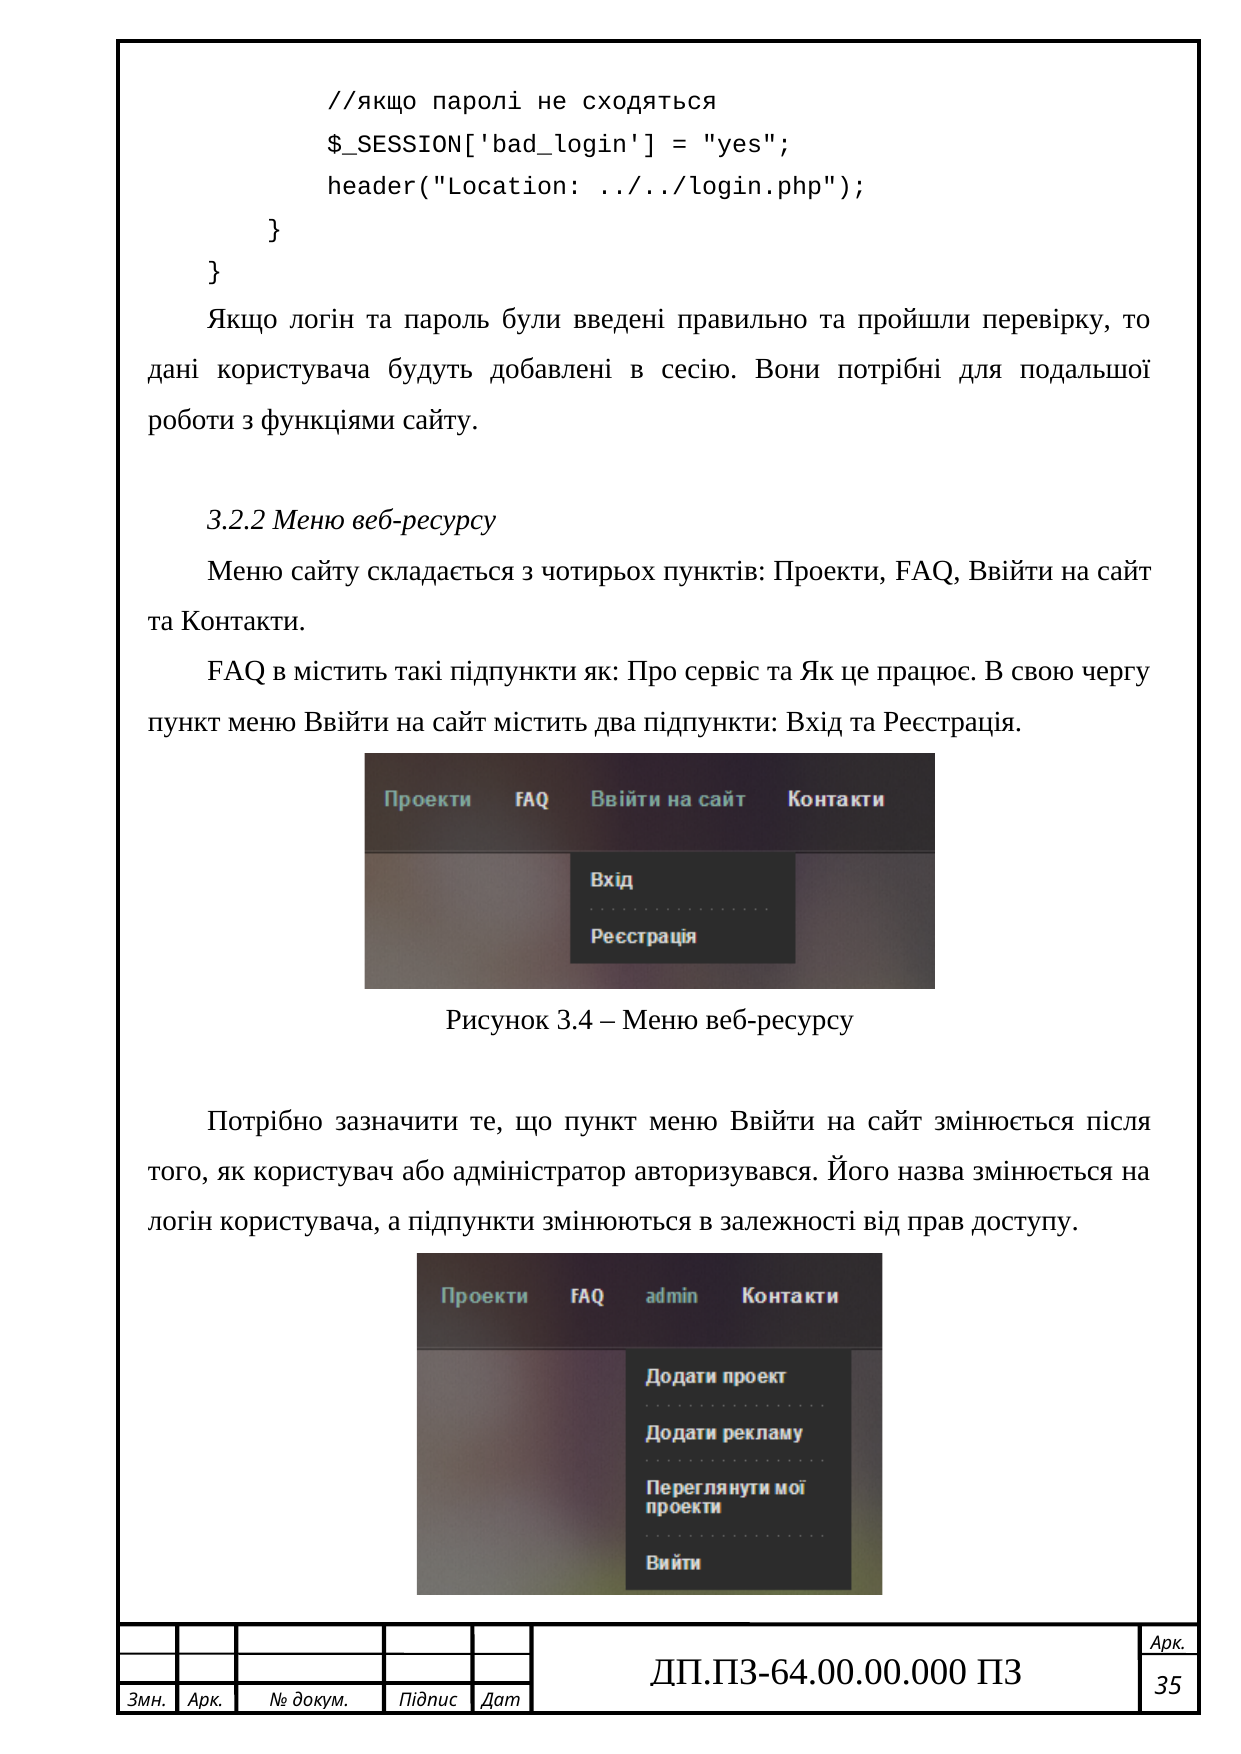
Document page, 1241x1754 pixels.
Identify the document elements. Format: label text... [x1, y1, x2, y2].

text $_SESSION['bad_login'] = "yes"; [148, 131, 1152, 159]
text FAQ в містить такі підпункти як: Про сервіс та Як це працює. В свою чергу пункт меню Ввійти на сайт містить два підпункти: Вхід та Реєстрація. [148, 653, 1152, 737]
text Потрібно зазначити те, що пункт меню Ввійти на сайт змінюється після того, як користувач або адміністратор авторизувався. Його назва змінюється на логін користувача, а підпункти змінюються в залежності від прав доступу. [148, 1103, 1152, 1237]
picture [416, 1253, 883, 1595]
text Рисунок 3.4 – Меню веб-ресурсу [148, 1002, 1152, 1036]
text header("Location: ../../login.php"); [148, 174, 1152, 202]
text } [148, 259, 1152, 287]
text 3.2.2 Меню веб-ресурсу [148, 502, 1152, 536]
text //якщо паролі не сходяться [148, 89, 1152, 117]
text } [148, 216, 1152, 244]
text Меню сайту складається з чотирьох пунктів: Проекти, FAQ, Ввійти на сайт та Контакти. [148, 553, 1152, 637]
text Якщо логін та пароль були введені правильно та пройшли перевірку, то дані користувача будуть добавлені в сесію. Вони потрібні для подальшої роботи з функціями сайту. [148, 301, 1152, 435]
picture [364, 753, 935, 989]
